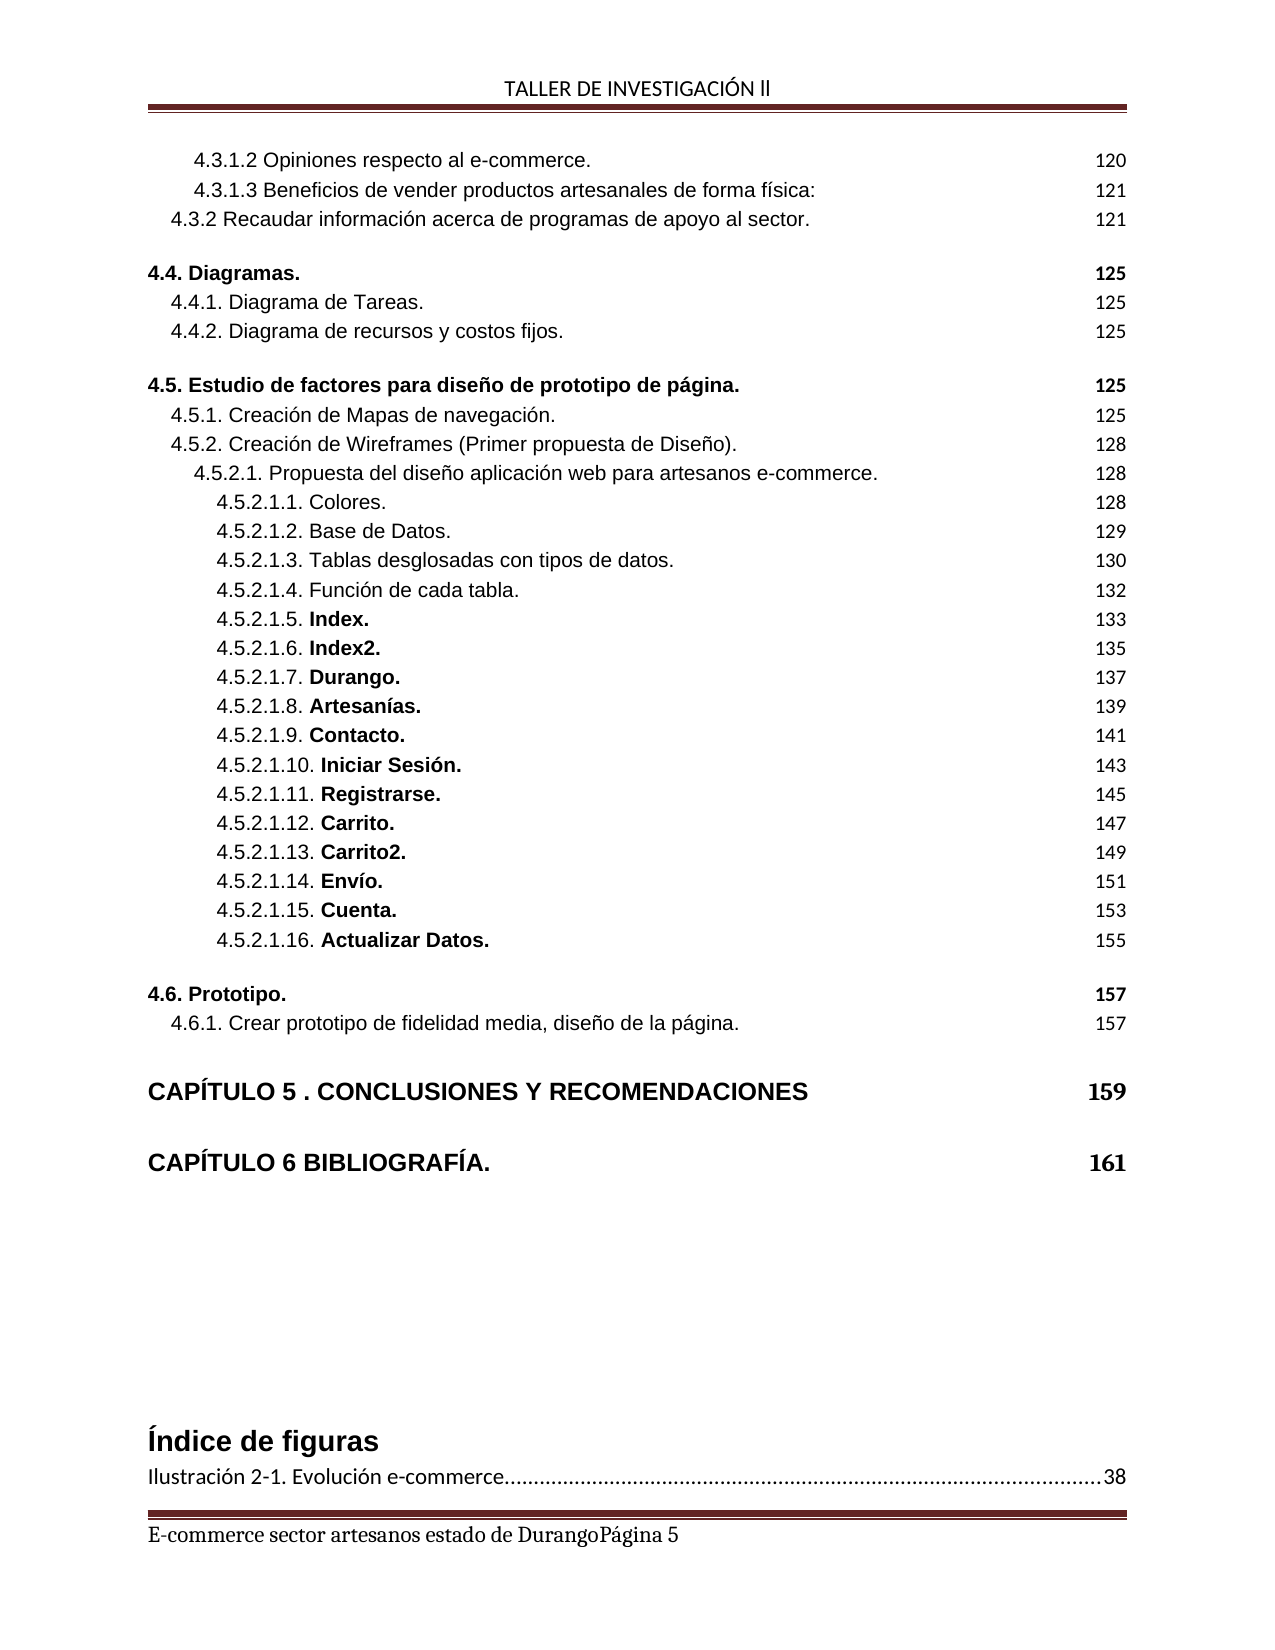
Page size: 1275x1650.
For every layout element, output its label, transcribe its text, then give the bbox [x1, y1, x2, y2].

subtitle Índice de figuras [148, 1424, 1127, 1457]
text Ilustración 2-1. Evolución e-commerce. 38 [148, 1462, 1127, 1490]
